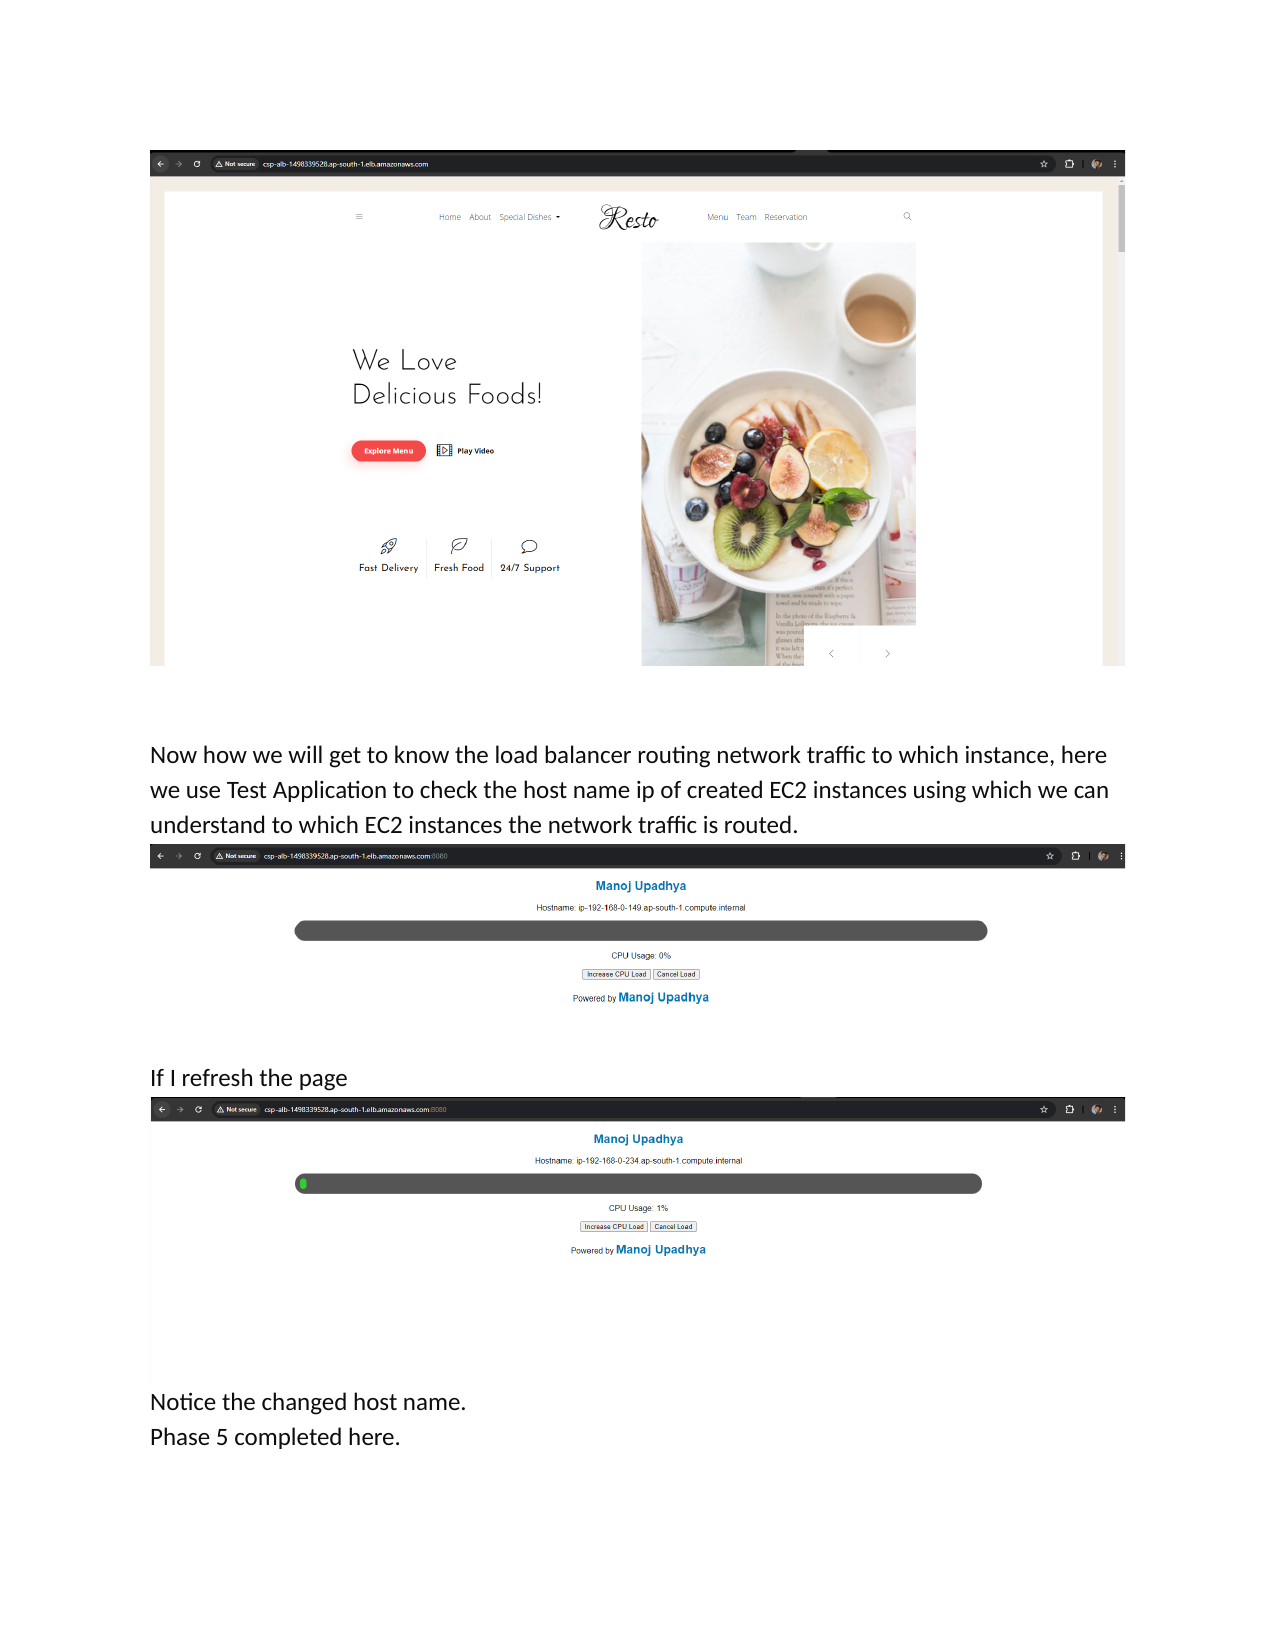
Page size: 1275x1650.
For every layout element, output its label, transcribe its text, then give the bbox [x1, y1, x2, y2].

picture [150, 1097, 1125, 1382]
text Now how we will get to know the load balancer routing network traffic to which instance, here we use Test Application to check the host name ip of created EC2 instances using which we can understand to which EC2 instances the network traffic is routed. [150, 739, 1125, 844]
text If I refresh the page Notice the changed host name. Phase 5 completed here. [150, 1382, 1125, 1452]
picture [150, 844, 1125, 1040]
text If I refresh the page Notice the changed host name. Phase 5 completed here. [150, 1062, 1125, 1097]
picture [150, 150, 1125, 666]
